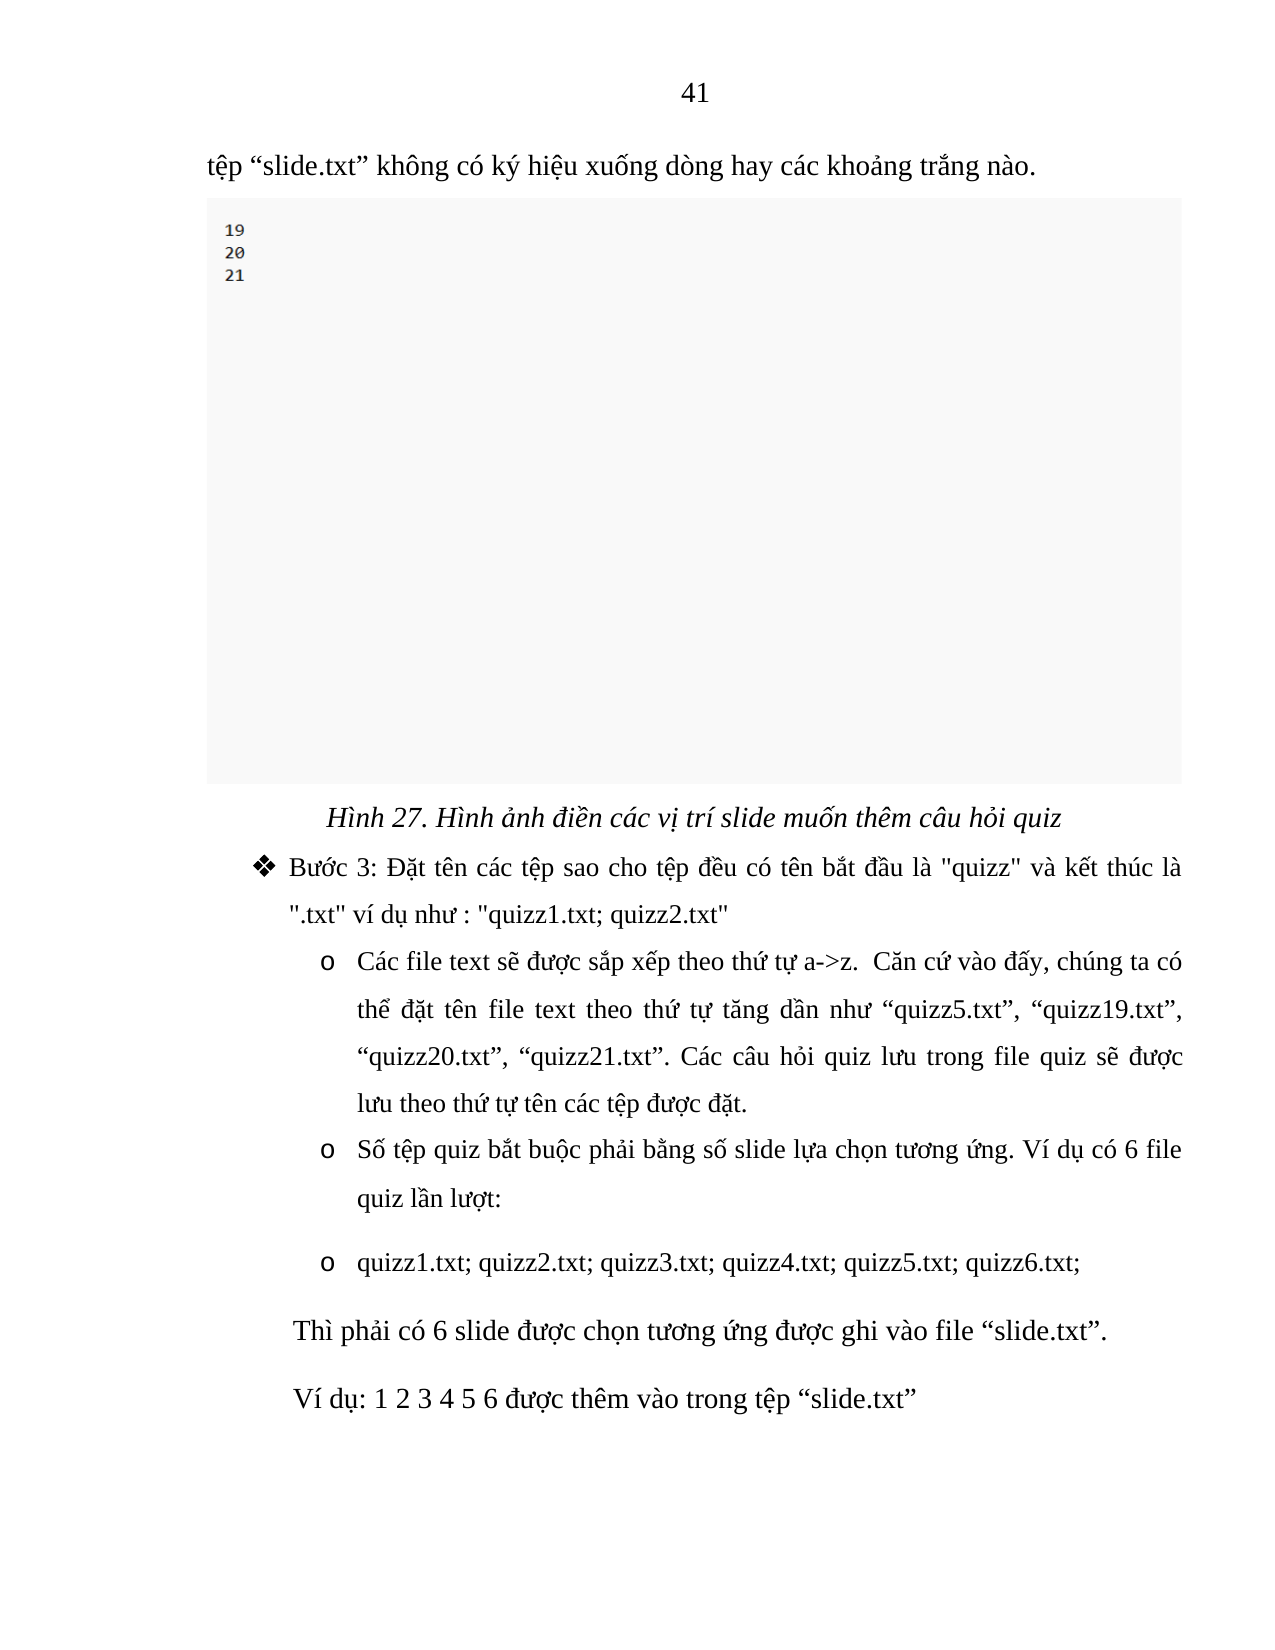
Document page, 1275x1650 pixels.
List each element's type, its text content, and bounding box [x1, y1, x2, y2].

list quizz1.txt; quizz2.txt; quizz3.txt; quizz4.txt; quizz5.txt; quizz6.txt; [319, 1246, 1184, 1280]
text Hình . Hình ảnh điền các vị trí slide muốn thêm câu hỏi quiz [207, 800, 1184, 834]
list Các file text sẽ được sắp xếp theo thứ tự a->z. Căn cứ vào đấy, chúng ta có thể đặt tên file text theo thứ tự tăng dần như “quizz5.txt”, “quizz19.txt”, “quizz20.txt”, “quizz21.txt”. Các câu hỏi quiz lưu trong file quiz sẽ được lưu theo thứ tự tên các tệp được đặt. [319, 945, 1184, 1118]
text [207, 148, 1184, 181]
list Số tệp quiz bắt buộc phải bằng số slide lựa chọn tương ứng. Ví dụ có 6 file quiz lần lượt: [319, 1134, 1184, 1214]
list Bước 3: Đặt tên các tệp sao cho tệp đều có tên bắt đầu là "quizz" và kết thúc là ".txt" ví dụ như : "quizz1.txt; quizz2.txt" [251, 851, 1184, 929]
list Thì phải có 6 slide được chọn tương ứng được ghi vào file “slide.txt”. [234, 1313, 1184, 1347]
list Ví dụ: 1 2 3 4 5 6 được thêm vào trong tệp “slide.txt” [234, 1381, 1184, 1414]
picture [206, 198, 1182, 784]
